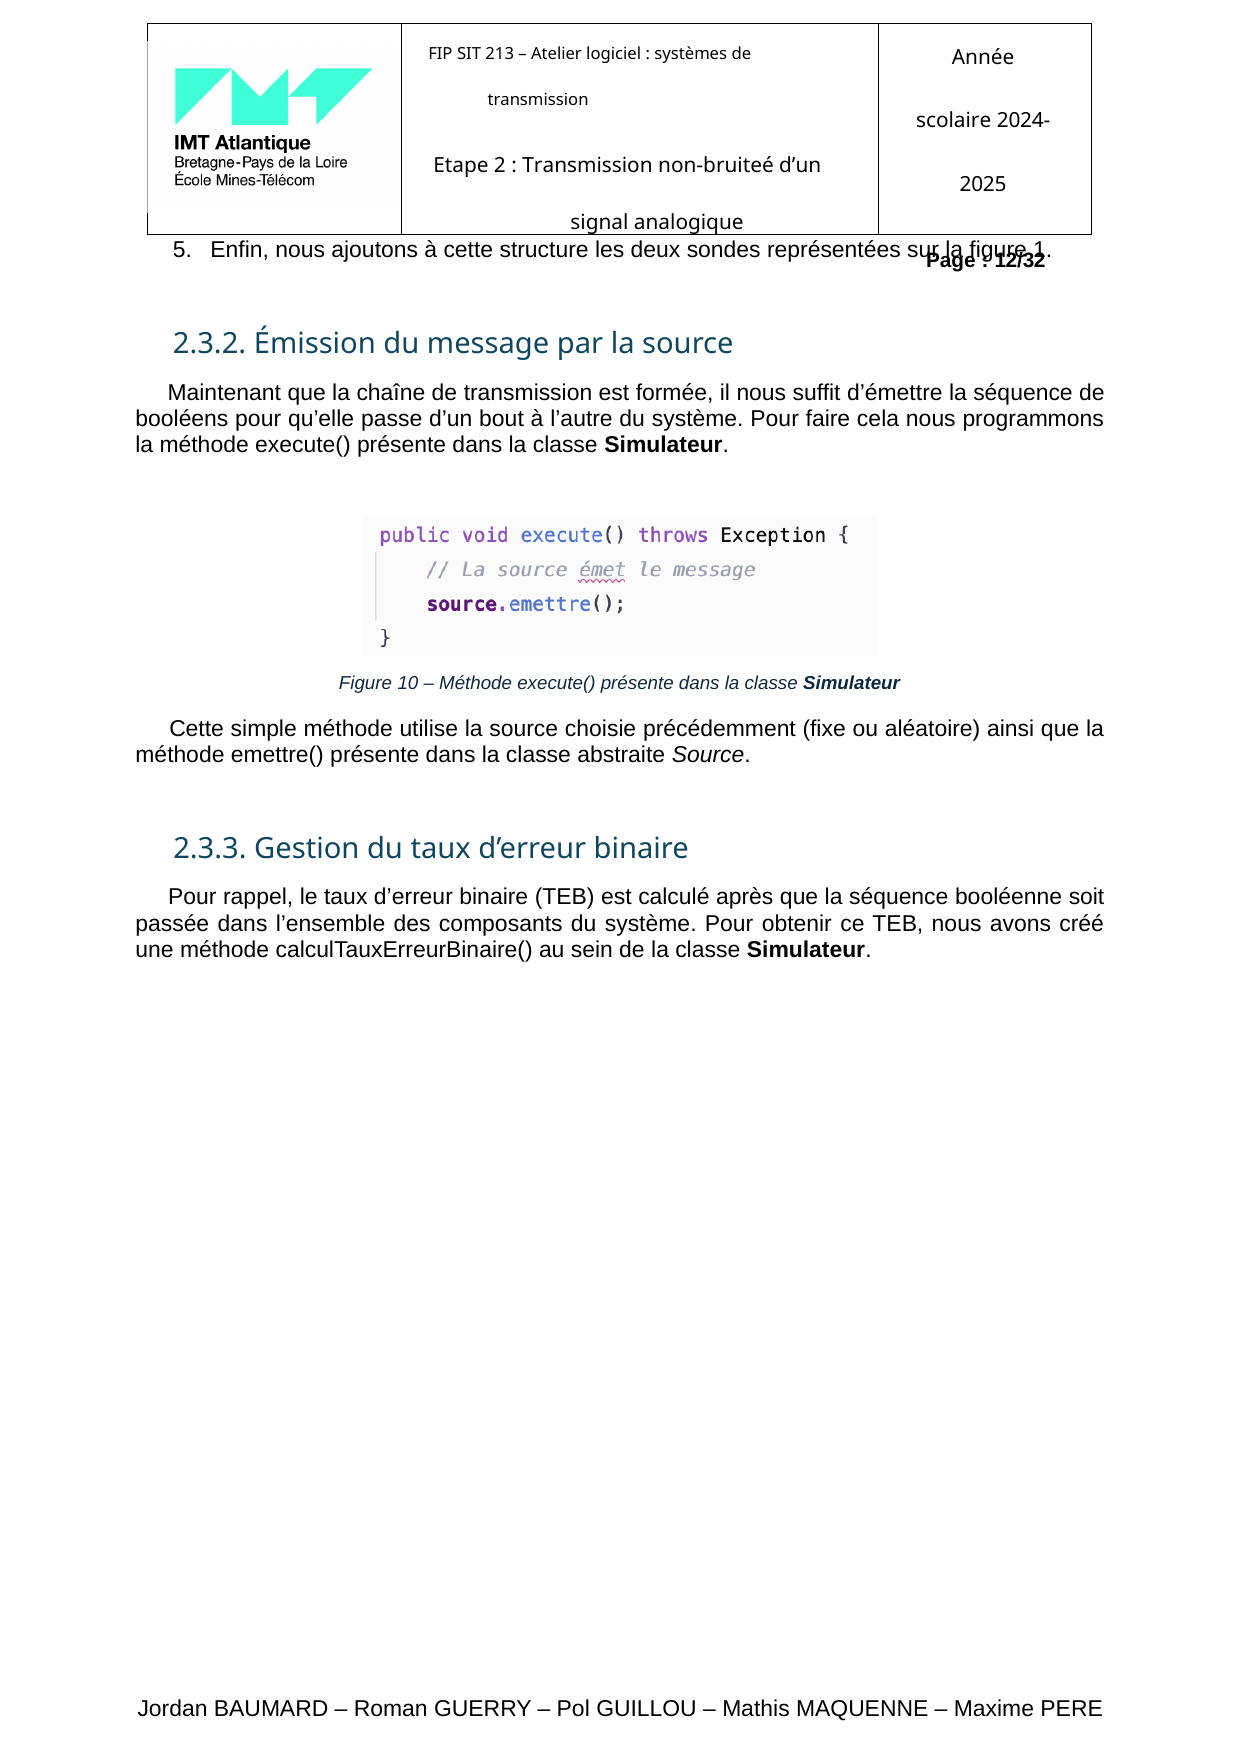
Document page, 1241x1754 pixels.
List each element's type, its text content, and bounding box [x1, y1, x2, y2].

text Cette simple méthode utilise la source choisie précédemment (fixe ou aléatoire) ainsi que la méthode emettre() présente dans la classe abstraite Source. [135, 714, 1105, 767]
subtitle 2.3.2. Émission du message par la source [135, 322, 1105, 362]
text Figure 10 – Méthode execute() présente dans la classe Simulateur [135, 672, 1105, 694]
subtitle 2.3.3. Gestion du taux d’erreur binaire [135, 827, 1105, 867]
list Enfin, nous ajoutons à cette structure les deux sondes représentées sur la figure 1. [173, 236, 1105, 263]
picture [363, 517, 877, 656]
text Pour rappel, le taux d’erreur binaire (TEB) est calculé après que la séquence booléenne soit passée dans l’ensemble des composants du système. Pour obtenir ce TEB, nous avons créé une méthode calculTauxErreurBinaire() au sein de la classe Simulateur. [135, 883, 1105, 962]
text Maintenant que la chaîne de transmission est formée, il nous suffit d’émettre la séquence de booléens pour qu’elle passe d’un bout à l’autre du système. Pour faire cela nous programmons la méthode execute() présente dans la classe Simulateur. [135, 379, 1105, 458]
picture [147, 41, 401, 213]
